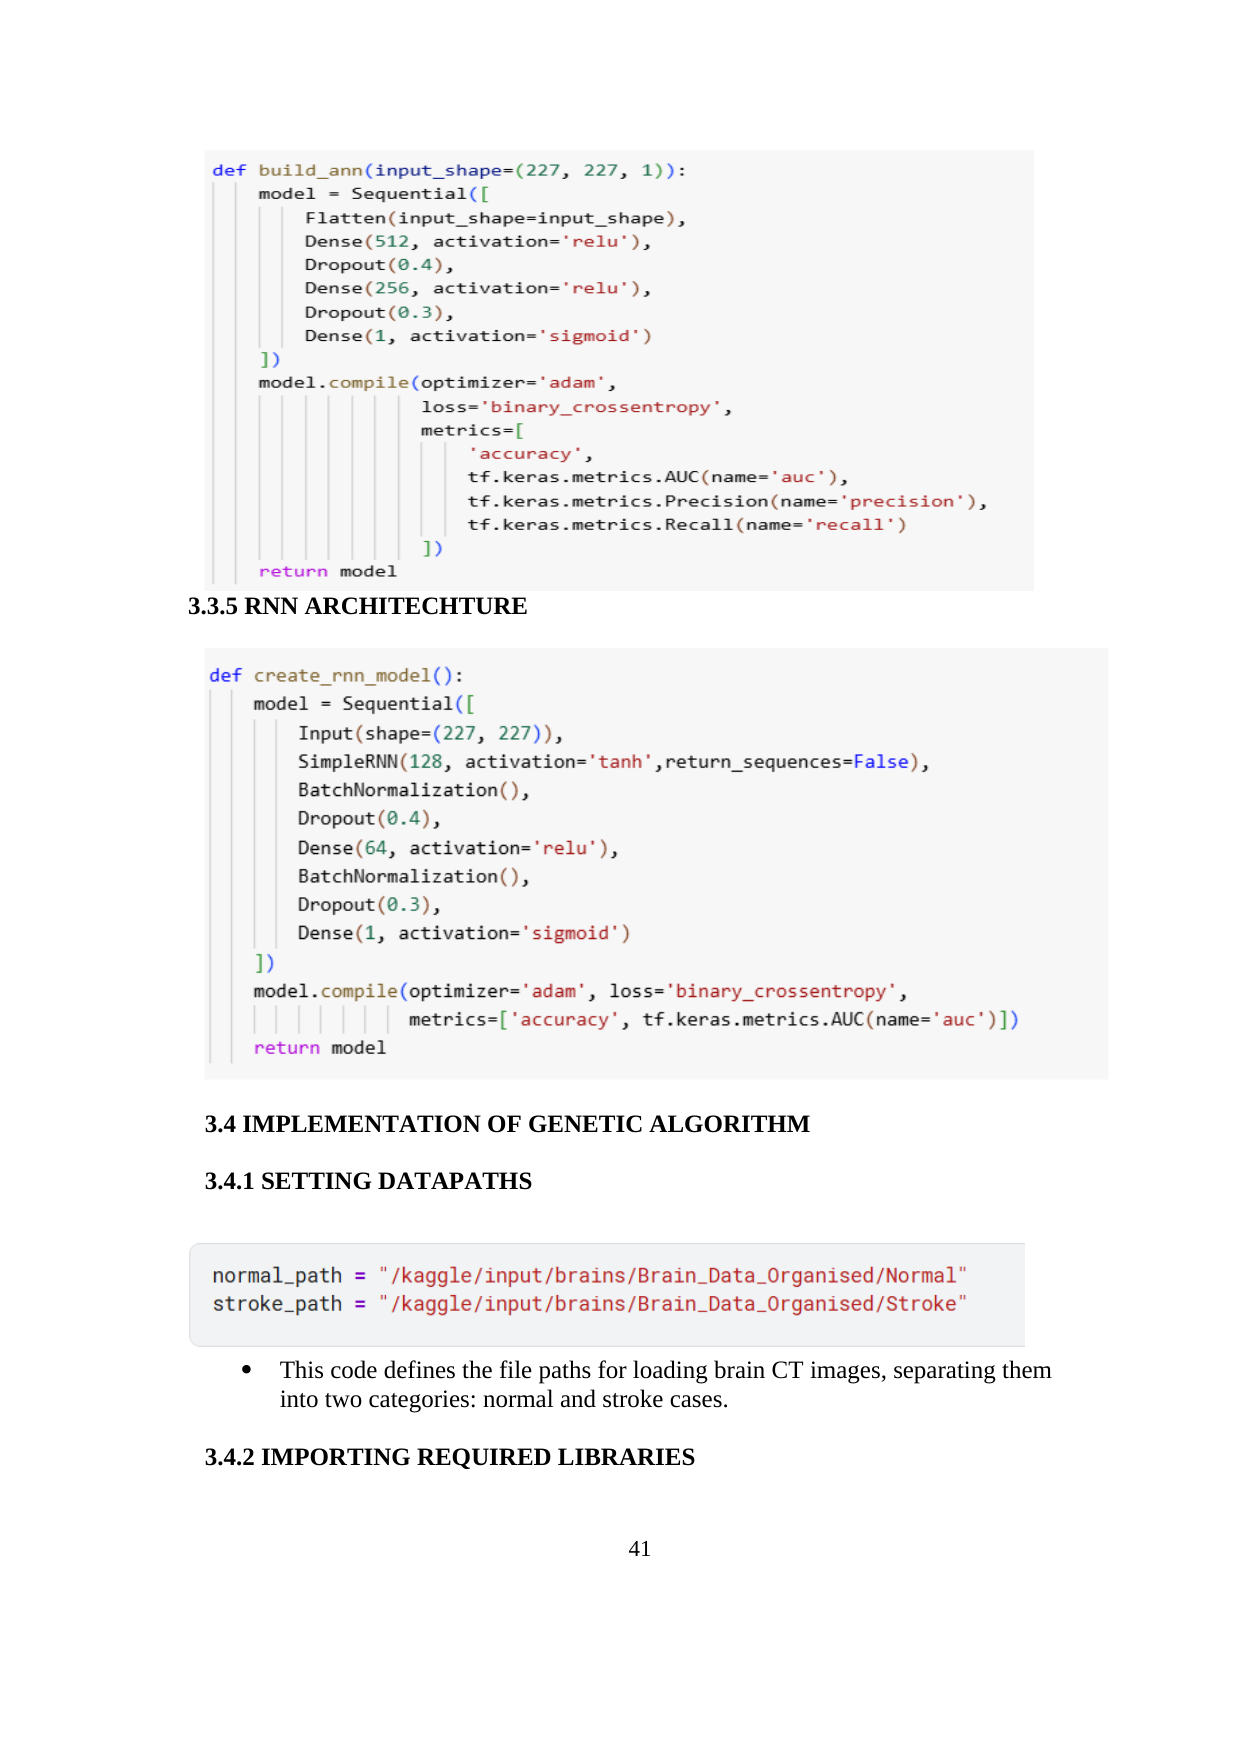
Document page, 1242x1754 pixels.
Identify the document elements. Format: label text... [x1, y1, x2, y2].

picture [204, 648, 1109, 1081]
picture [187, 1234, 1025, 1356]
subtitle 3.3.5 RNN ARCHITECHTURE [188, 591, 1092, 620]
subtitle This code defines the file paths for loading brain CT images, separating them into two categories: normal and stroke cases. [242, 1253, 1092, 1413]
picture [204, 150, 1034, 591]
subtitle 3.4.2 IMPORTING REQUIRED LIBRARIES [204, 1442, 1092, 1471]
subtitle 3.4 IMPLEMENTATION OF GENETIC ALGORITHM [204, 1109, 1092, 1138]
subtitle 3.4.1 SETTING DATAPATHS [204, 1166, 1092, 1195]
